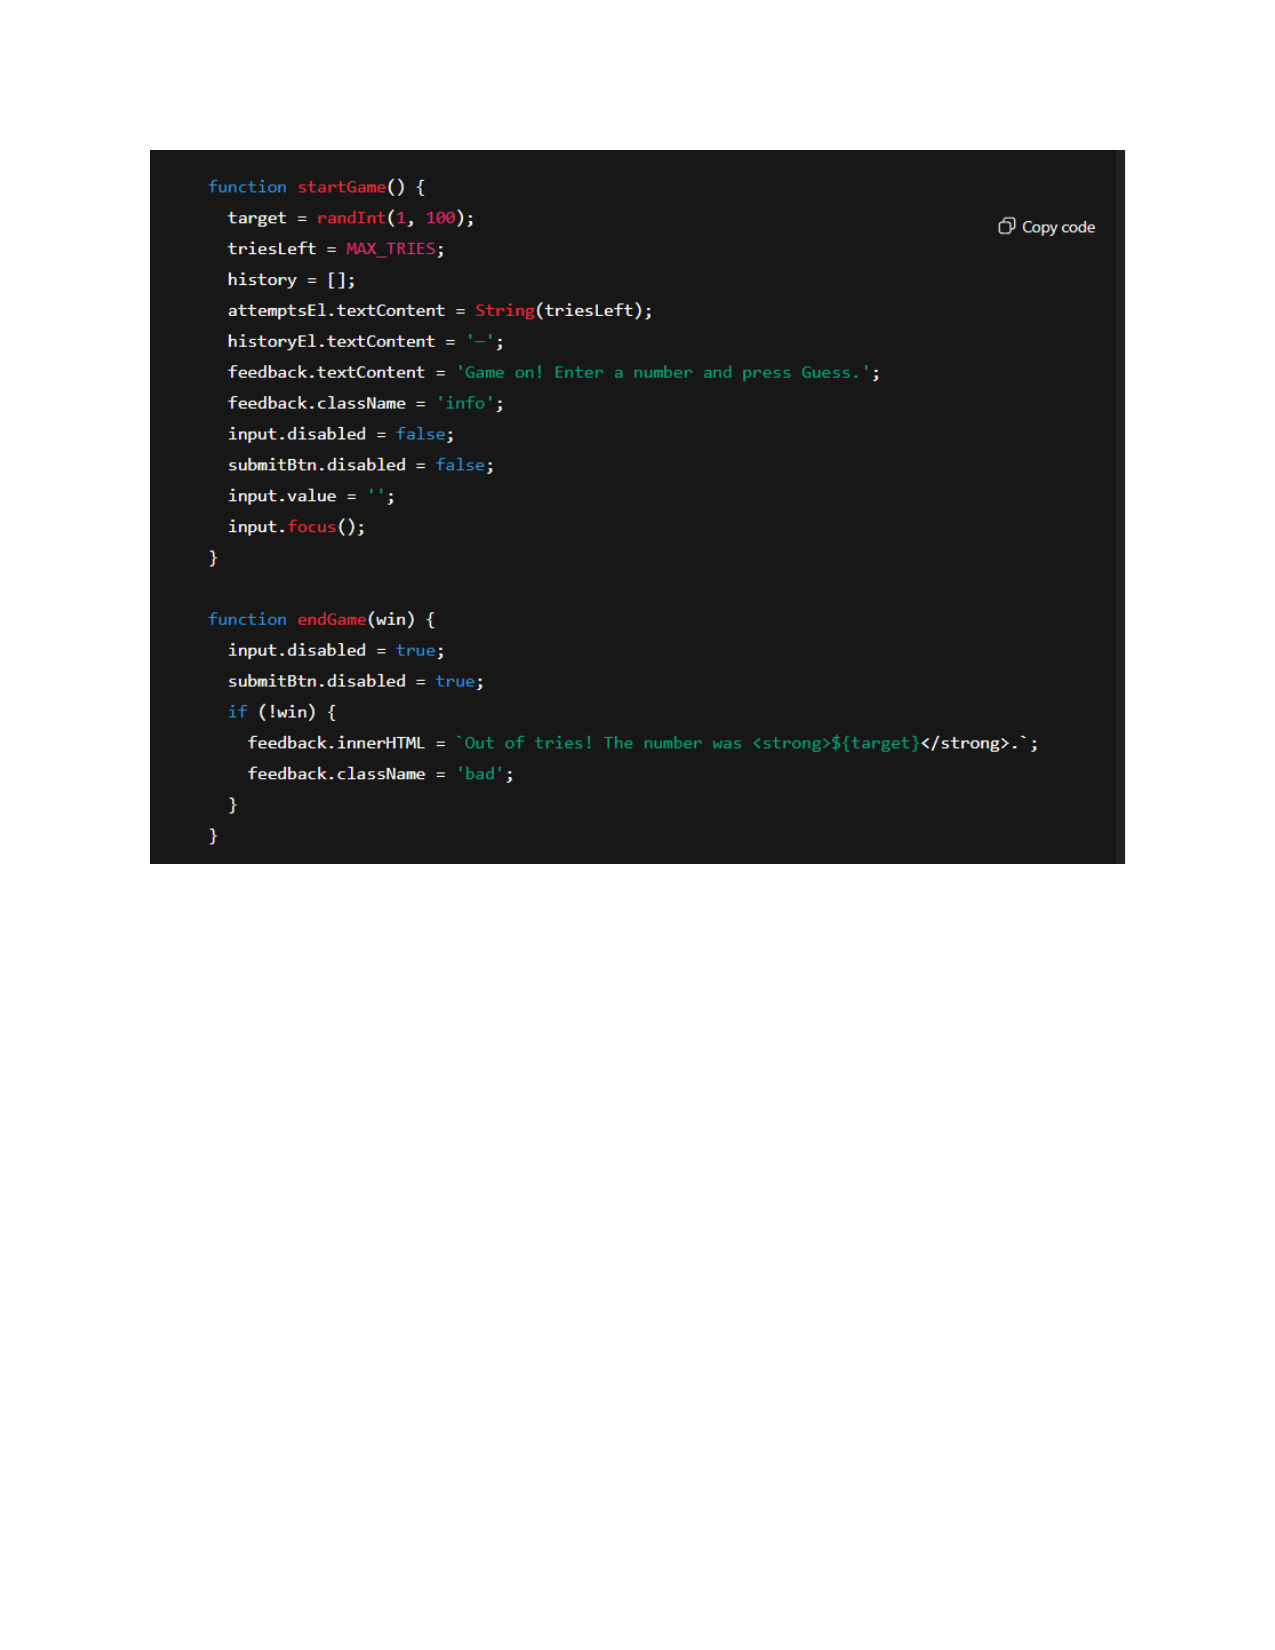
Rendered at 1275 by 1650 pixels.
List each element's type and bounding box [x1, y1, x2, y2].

picture [150, 150, 1125, 864]
